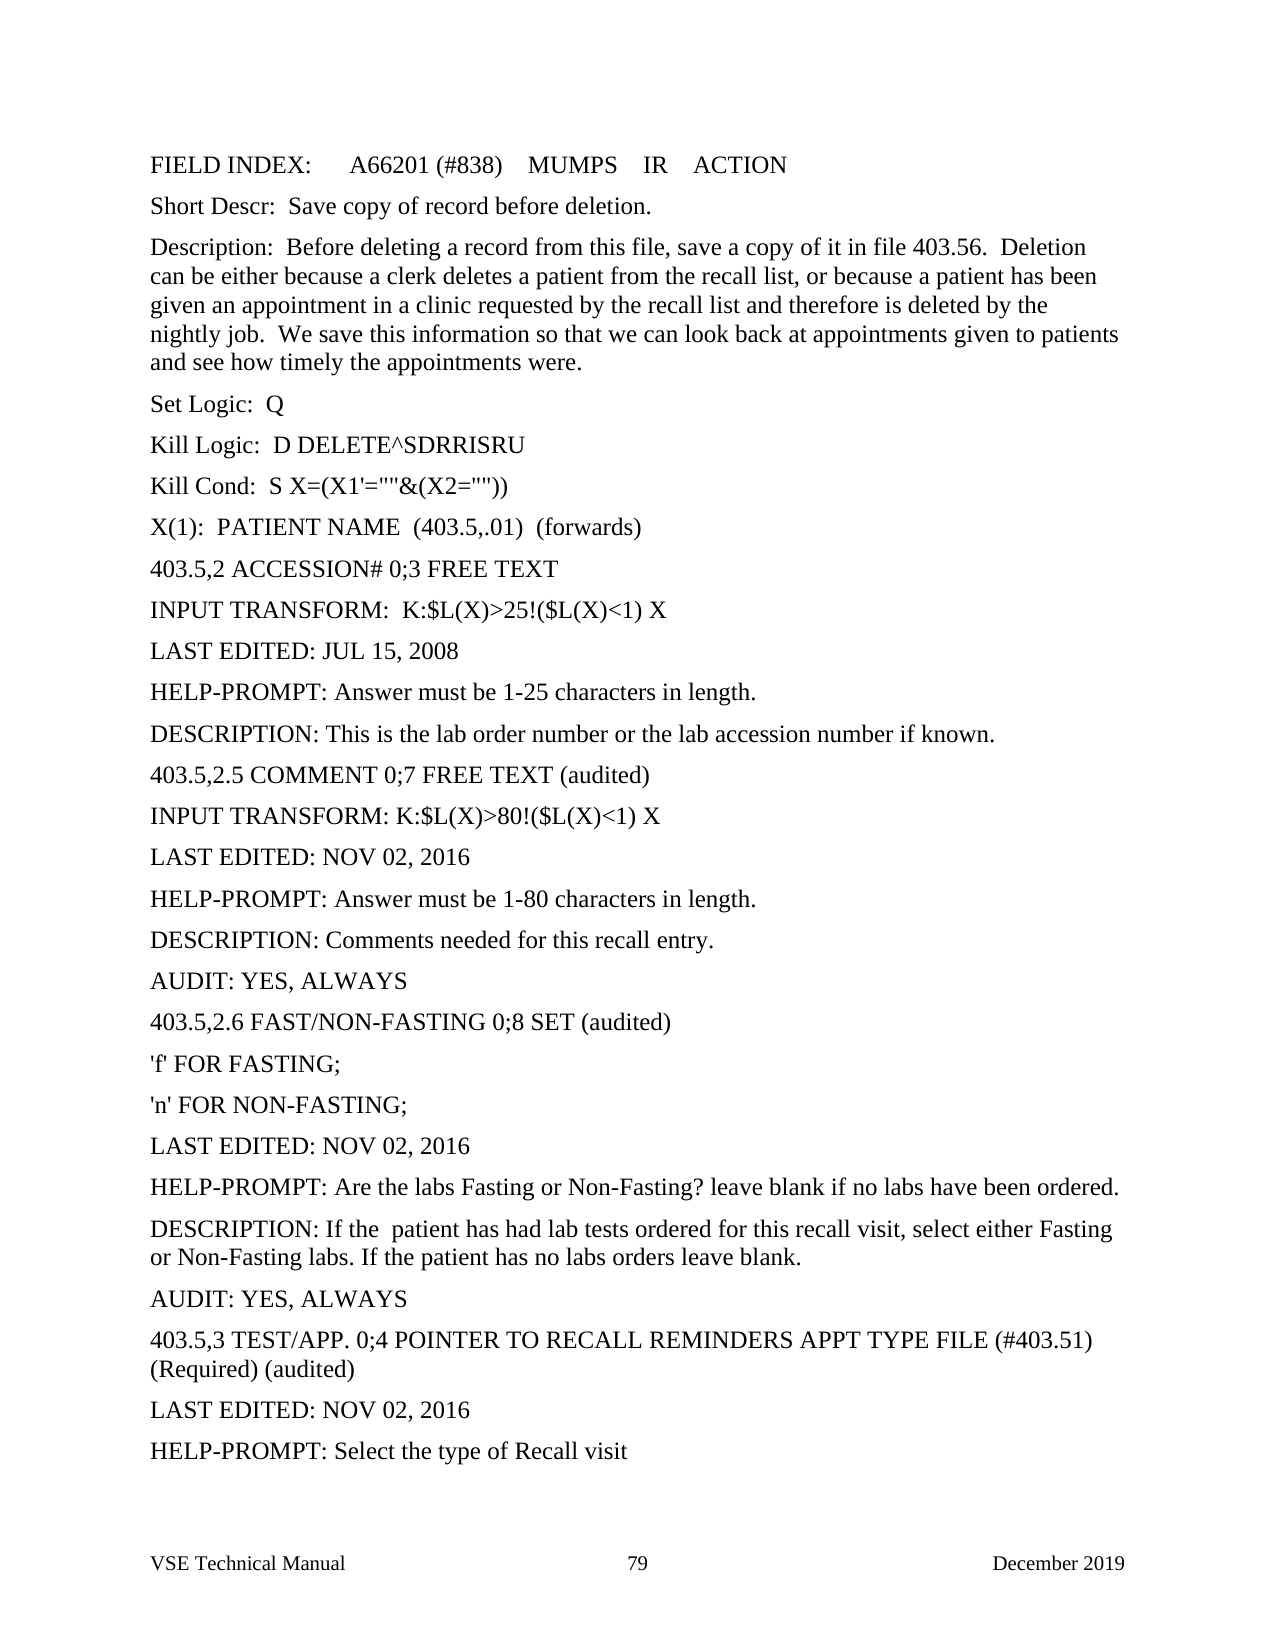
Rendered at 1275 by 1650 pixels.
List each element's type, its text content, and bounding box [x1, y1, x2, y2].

text LAST EDITED: NOV 02, 2016 [150, 1131, 1125, 1160]
text Set Logic: Q [150, 389, 1125, 417]
text DESCRIPTION: This is the lab order number or the lab accession number if known. [150, 719, 1125, 747]
text 403.5,3 TEST/APP. 0;4 POINTER TO RECALL REMINDERS APPT TYPE FILE (#403.51) (Required) (audited) [150, 1325, 1125, 1382]
text Description: Before deleting a record from this file, save a copy of it in file 403.56. Deletion can be either because a clerk deletes a patient from the recall list, or because a patient has been given an appointment in a clinic requested by the recall list and therefore is deleted by the nightly job. We save this information so that we can look back at appointments given to patients and see how timely the appointments were. [150, 232, 1125, 376]
text Short Descr: Save copy of record before deletion. [150, 191, 1125, 220]
text 403.5,2 ACCESSION# 0;3 FREE TEXT [150, 554, 1125, 582]
text HELP-PROMPT: Select the type of Recall visit [150, 1436, 1125, 1465]
text HELP-PROMPT: Answer must be 1-25 characters in length. [150, 677, 1125, 706]
text 403.5,2.6 FAST/NON-FASTING 0;8 SET (audited) [150, 1007, 1125, 1036]
text 'n' FOR NON-FASTING; [150, 1090, 1125, 1119]
text Kill Logic: D DELETE^SDRRISRU [150, 430, 1125, 459]
text HELP-PROMPT: Are the labs Fasting or Non-Fasting? leave blank if no labs have been ordered. [150, 1172, 1125, 1201]
text FIELD INDEX: A66201 (#838) MUMPS IR ACTION [150, 150, 1125, 179]
text Kill Cond: S X=(X1'=""&(X2="")) [150, 471, 1125, 500]
text AUDIT: YES, ALWAYS [150, 966, 1125, 995]
text LAST EDITED: NOV 02, 2016 [150, 1395, 1125, 1424]
text INPUT TRANSFORM: K:$L(X)>25!($L(X)<1) X [150, 595, 1125, 624]
text INPUT TRANSFORM: K:$L(X)>80!($L(X)<1) X [150, 801, 1125, 830]
text 403.5,2.5 COMMENT 0;7 FREE TEXT (audited) [150, 760, 1125, 789]
text DESCRIPTION: Comments needed for this recall entry. [150, 925, 1125, 954]
text 'f' FOR FASTING; [150, 1049, 1125, 1077]
text X(1): PATIENT NAME (403.5,.01) (forwards) [150, 512, 1125, 541]
text LAST EDITED: JUL 15, 2008 [150, 636, 1125, 665]
text HELP-PROMPT: Answer must be 1-80 characters in length. [150, 884, 1125, 912]
text LAST EDITED: NOV 02, 2016 [150, 842, 1125, 871]
text DESCRIPTION: If the patient has had lab tests ordered for this recall visit, select either Fasting or Non-Fasting labs. If the patient has no labs orders leave blank. [150, 1214, 1125, 1271]
text AUDIT: YES, ALWAYS [150, 1284, 1125, 1312]
